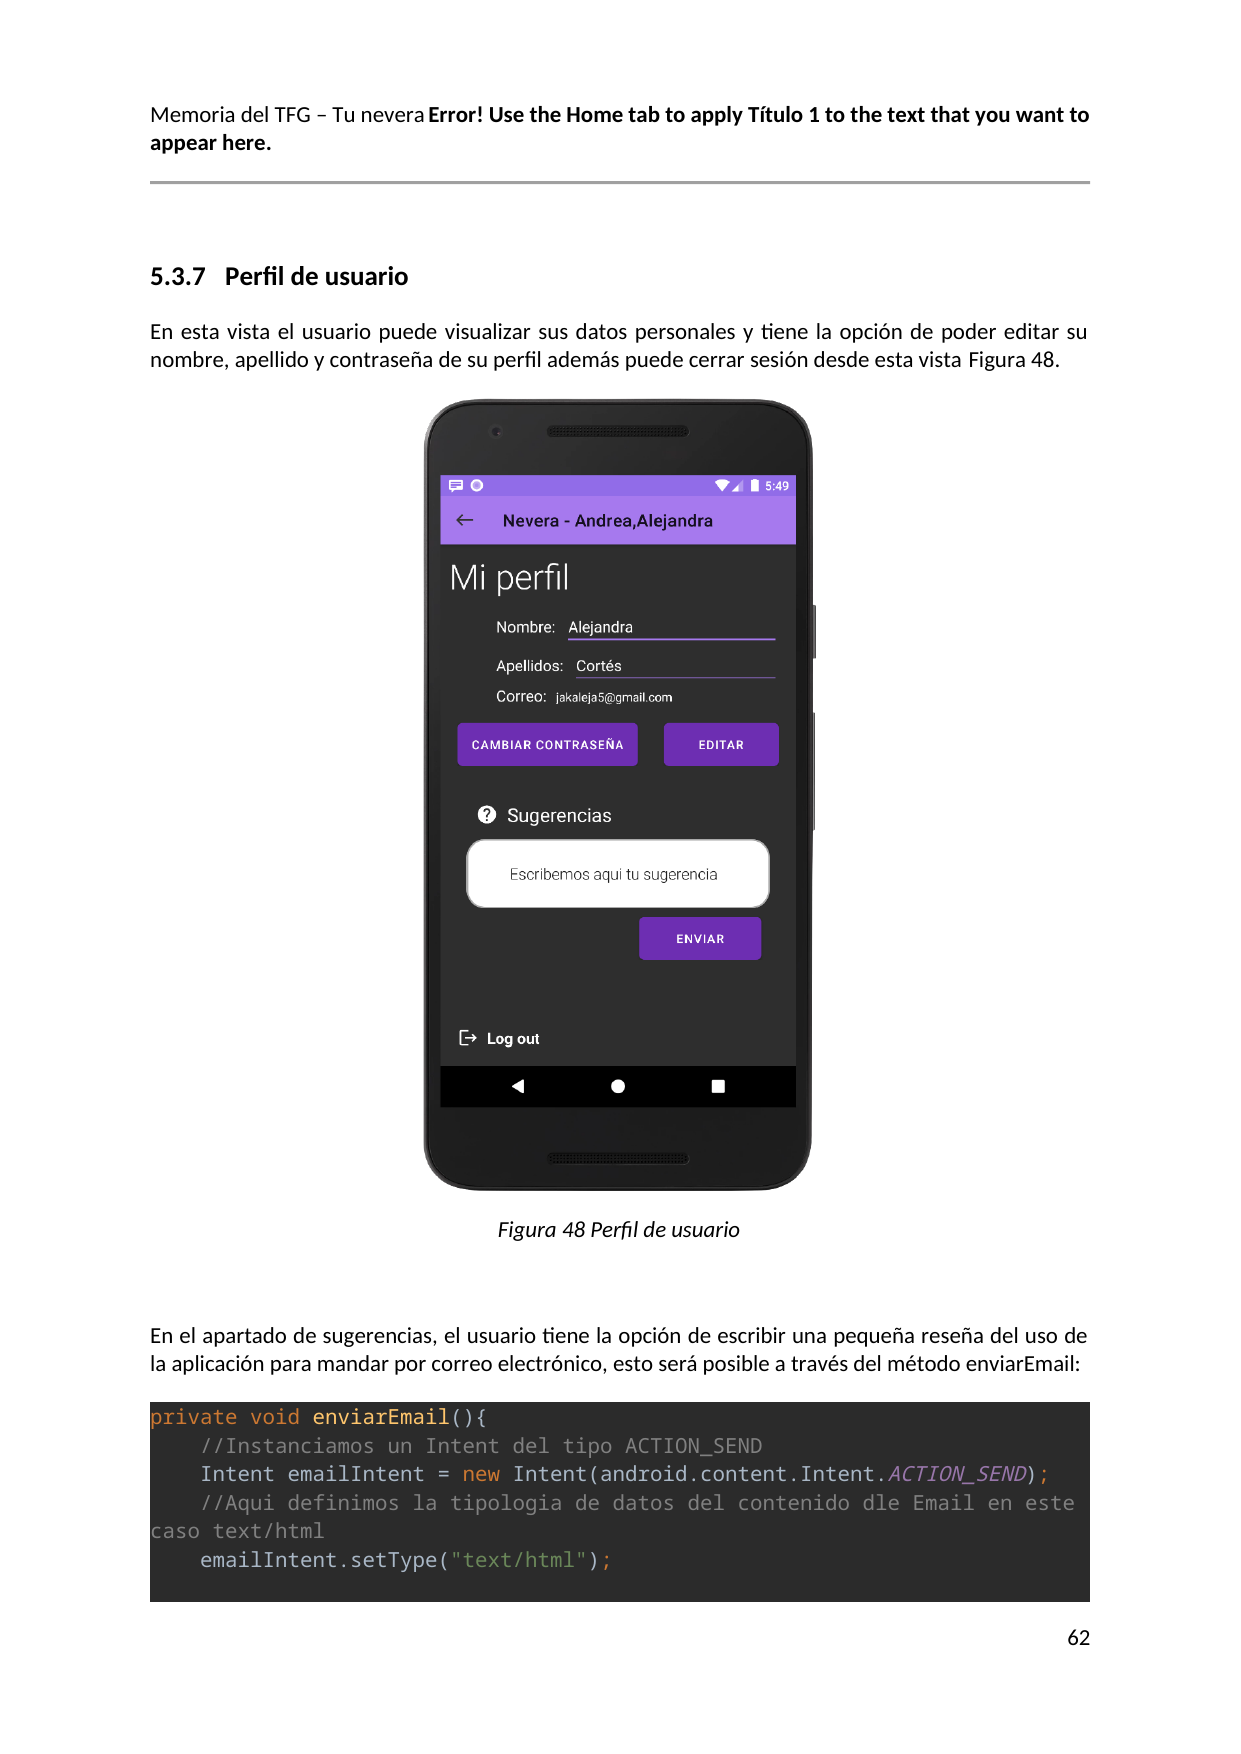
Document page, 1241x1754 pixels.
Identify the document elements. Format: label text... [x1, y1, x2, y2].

text En el apartado de sugerencias, el usuario tiene la opción de escribir una pequeña reseña del uso de la aplicación para mandar por correo electrónico, esto será posible a través del método enviarEmail: [150, 1321, 1090, 1377]
text 5.3.7 Perfil de usuario [150, 259, 1090, 292]
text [150, 1402, 1090, 1602]
text En esta vista el usuario puede visualizar sus datos personales y tiene la opción de poder editar su nombre, apellido y contraseña de su perfil además puede cerrar sesión desde esta vista Figura 47. [150, 317, 1090, 373]
picture [423, 398, 816, 1191]
